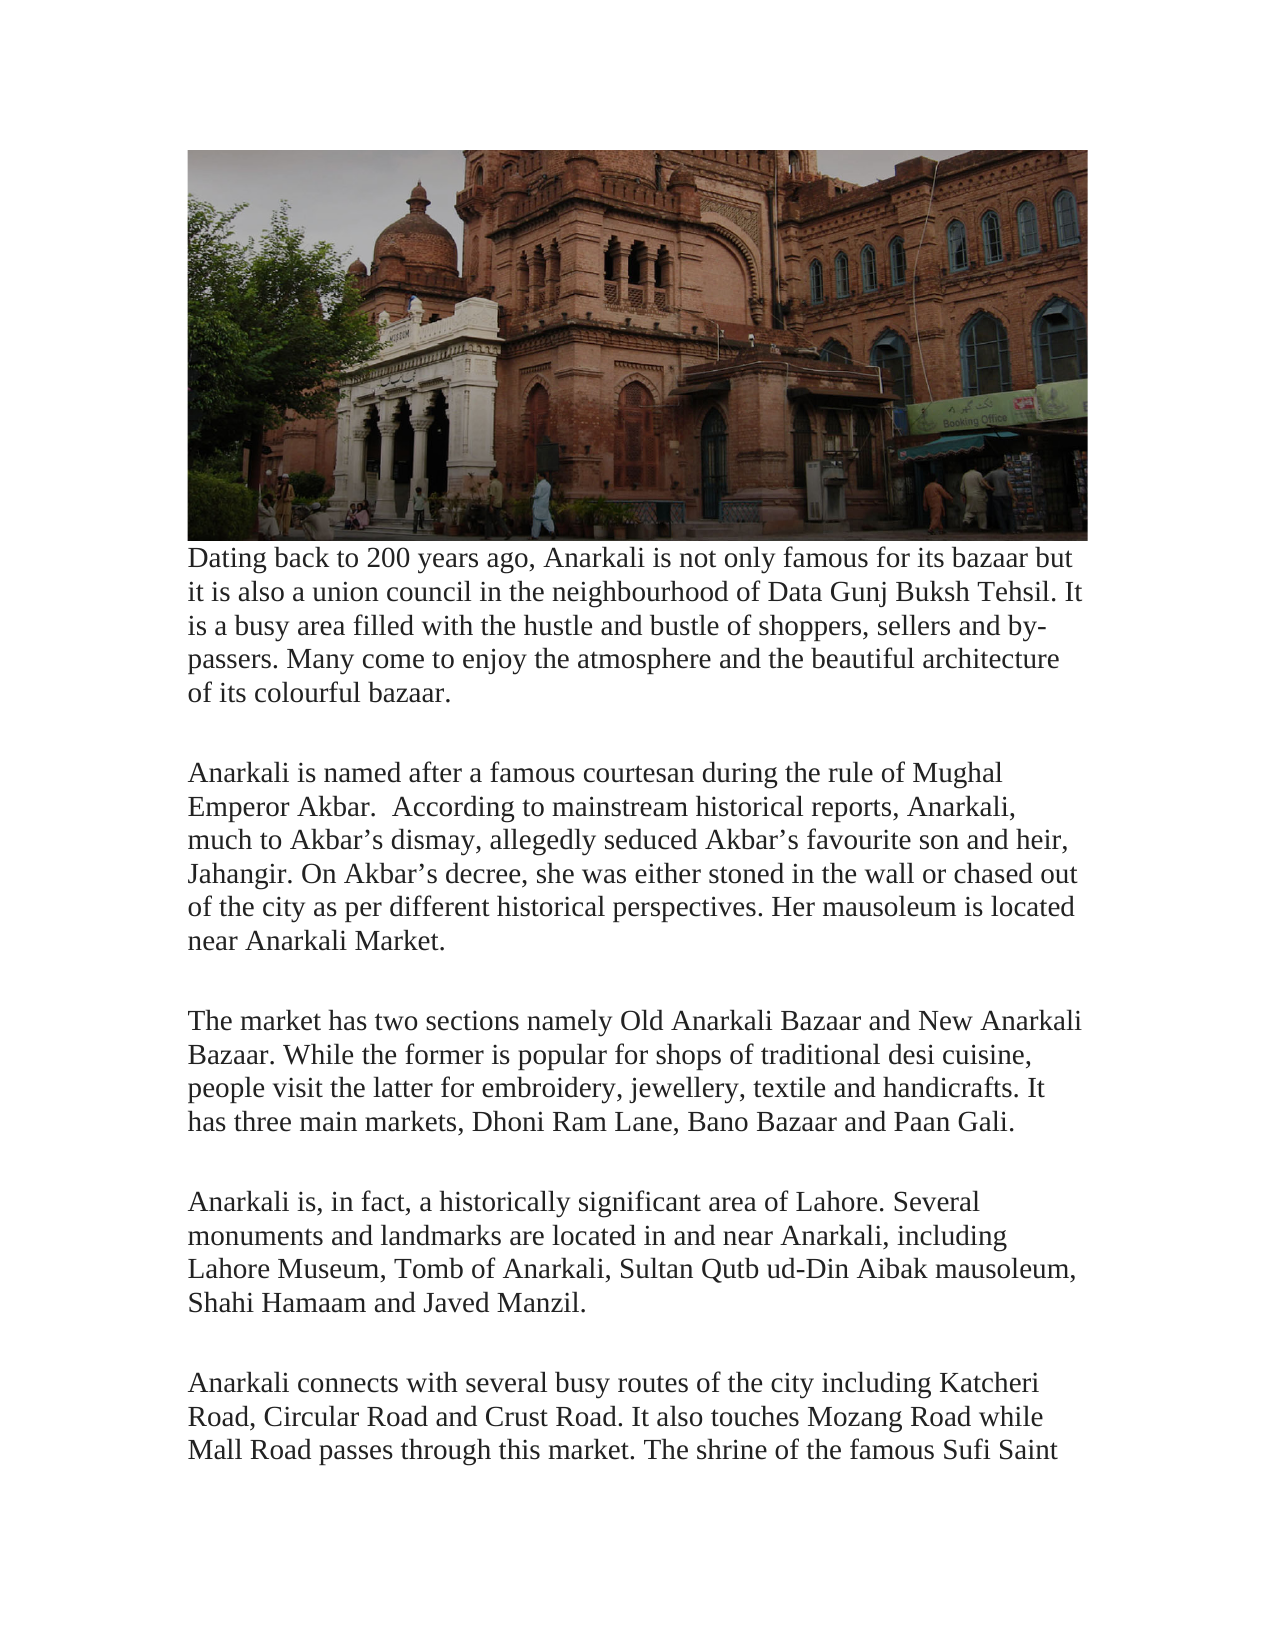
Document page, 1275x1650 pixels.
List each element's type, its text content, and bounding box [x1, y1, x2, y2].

text The market has two sections namely Old Anarkali Bazaar and New Anarkali Bazaar. While the former is popular for shops of traditional desi cuisine, people visit the latter for embroidery, jewellery, textile and handicrafts. It has three main markets, Dhoni Ram Lane, Bano Bazaar and Paan Gali. [187, 1003, 1087, 1137]
text Anarkali is named after a famous courtesan during the rule of Mughal Emperor Akbar. According to mainstream historical reports, Anarkali, much to Akbar’s dismay, allegedly seduced Akbar’s favourite son and heir, Jahangir. On Akbar’s decree, she was either stoned in the wall or chased out of the city as per different historical perspectives. Her mausoleum is located near Anarkali Market. [187, 755, 1087, 956]
text Dating back to 200 years ago, Anarkali is not only famous for its bazaar but it is also a union council in the neighbourhood of Data Gunj Buksh Tehsil. It is a busy area filled with the hustle and bustle of shoppers, sellers and by-passers. Many come to enjoy the atmosphere and the beautiful architecture of its colourful bazaar. [187, 541, 1087, 708]
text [187, 1365, 1087, 1466]
text Anarkali is, in fact, a historically significant area of Lahore. Several monuments and landmarks are located in and near Anarkali, including Lahore Museum, Tomb of Anarkali, Sultan Qutb ud-Din Aibak mausoleum, Shahi Hamaam and Javed Manzil. [187, 1184, 1087, 1318]
picture [187, 150, 1088, 541]
